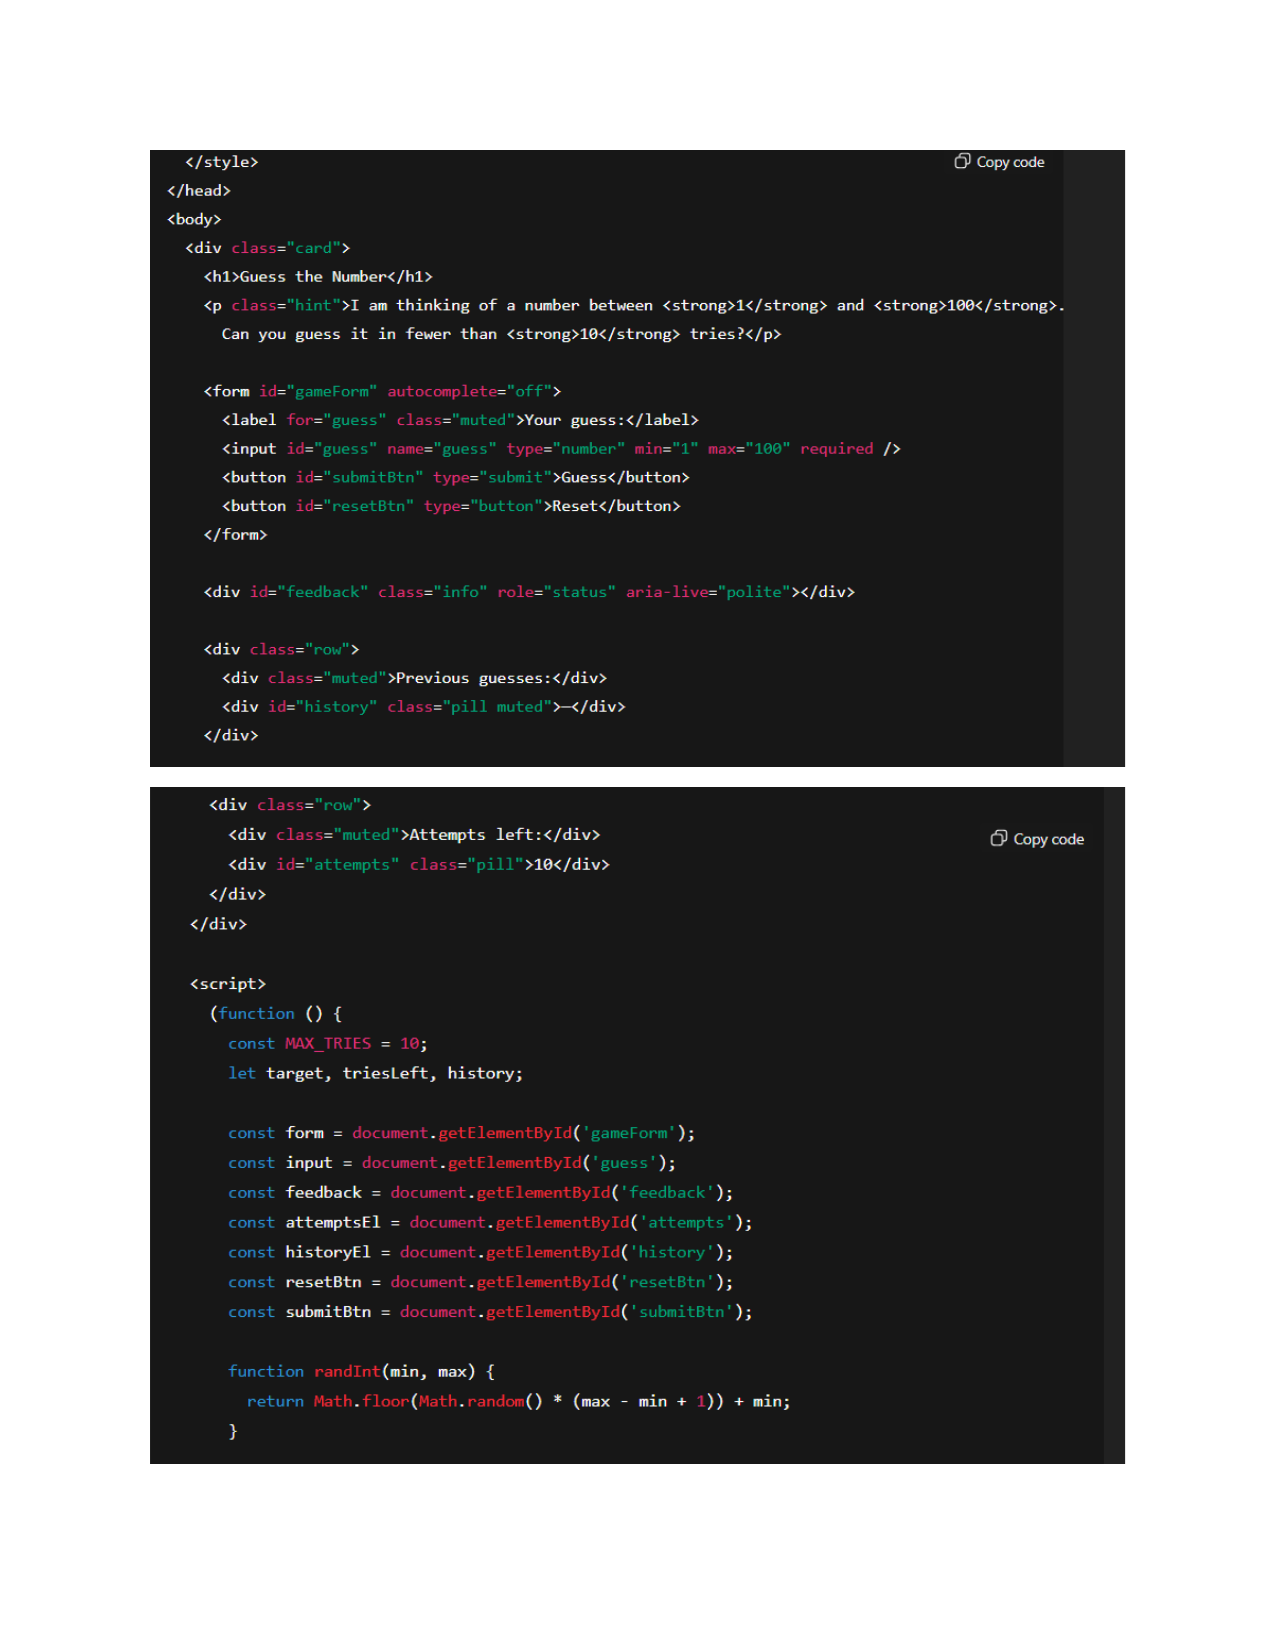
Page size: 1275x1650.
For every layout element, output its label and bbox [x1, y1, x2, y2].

picture [150, 150, 1125, 767]
picture [150, 787, 1125, 1464]
